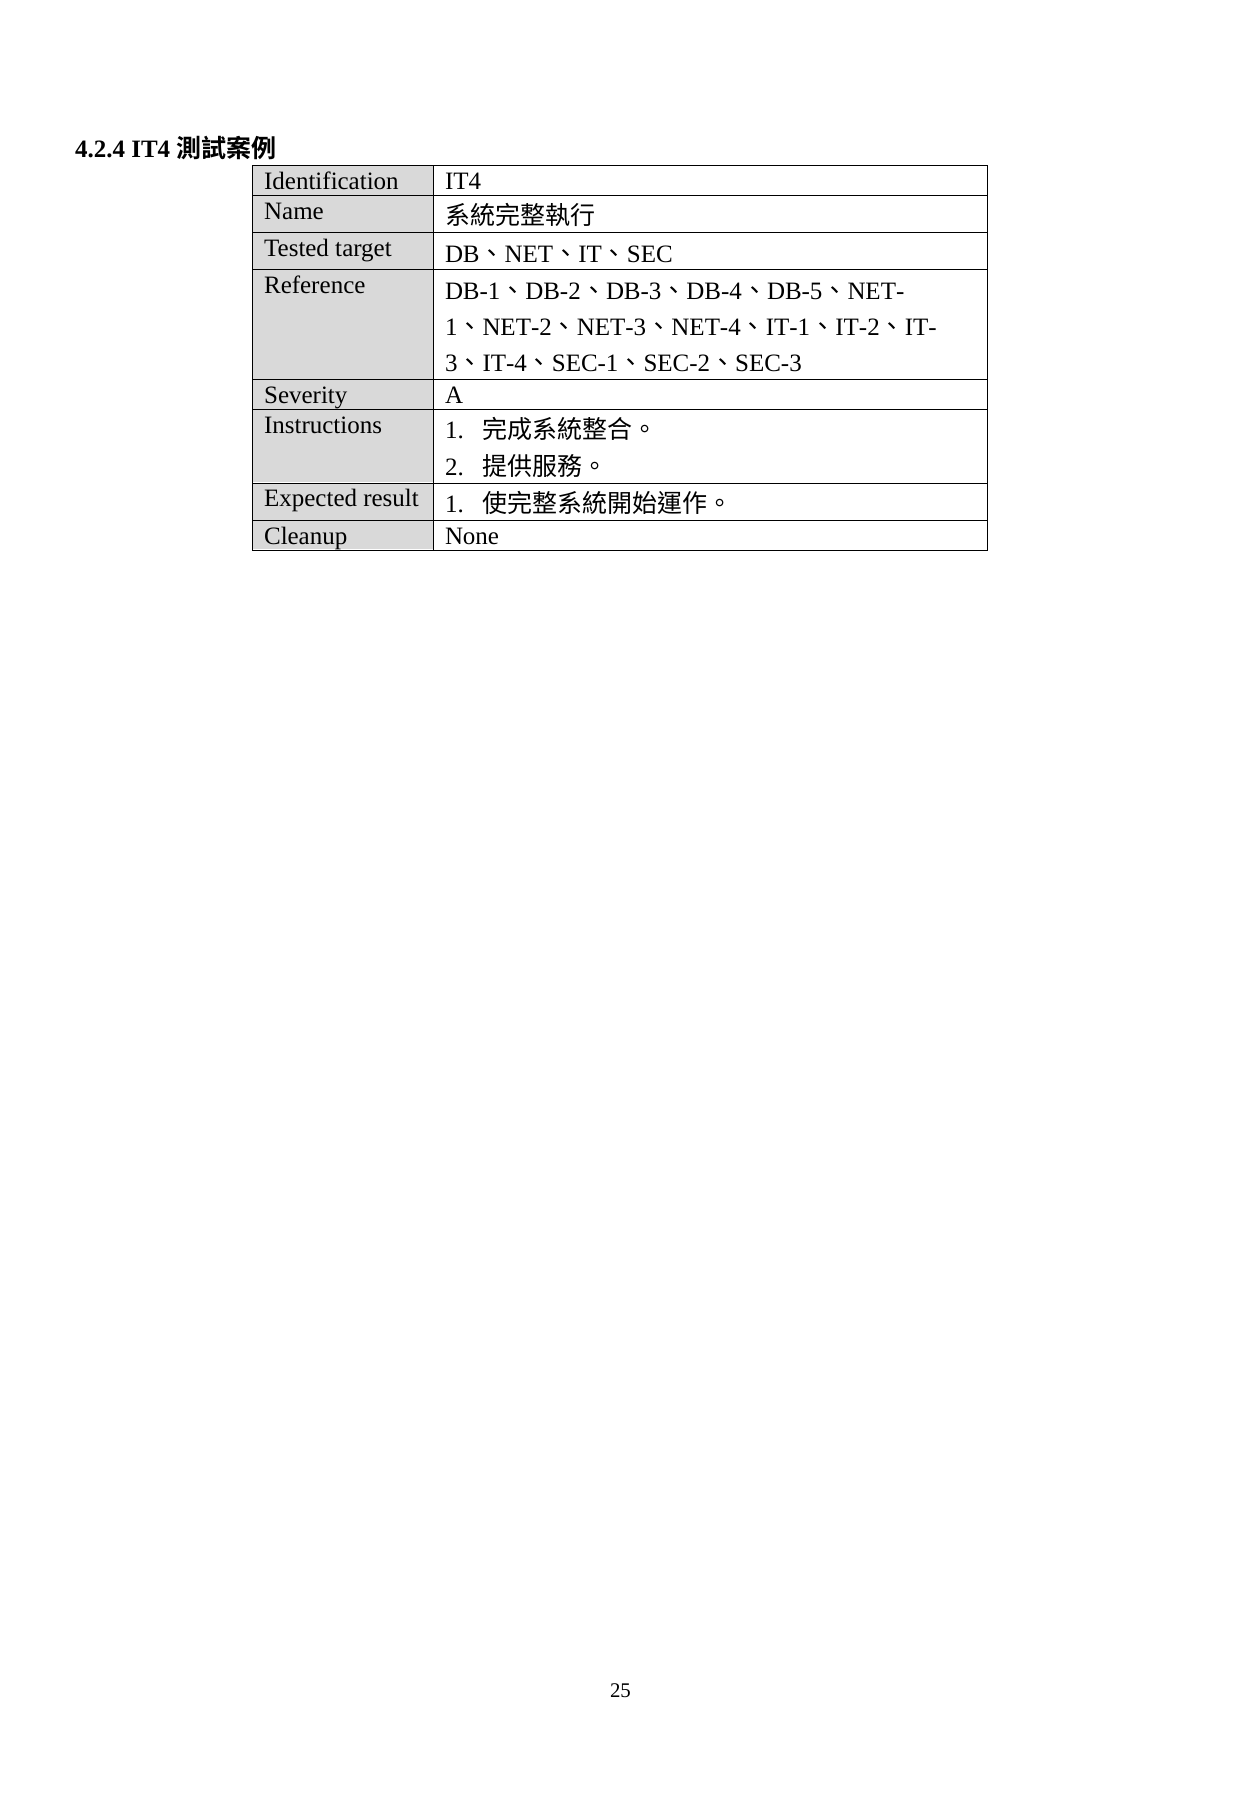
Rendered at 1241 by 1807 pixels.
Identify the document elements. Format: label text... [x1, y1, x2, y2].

table_cell DB、NET、IT、SEC [434, 233, 987, 269]
table_cell 使完整系統開始運作。 [434, 484, 987, 520]
table_cell 完成系統整合。 提供服務。 [434, 410, 987, 482]
table_header Identification [253, 166, 433, 195]
table_cell A [434, 380, 987, 409]
table_cell DB-1、DB-2、DB-3、DB-4、DB-5、NET-1、NET-2、NET-3、NET-4、IT-1、IT-2、IT-3、IT-4、SEC-1、SEC-2、SEC-3 [434, 270, 987, 379]
table_cell 系統完整執行 [434, 196, 987, 232]
table_cell None [434, 521, 987, 549]
table_cell Reference [253, 270, 433, 379]
text 4.2.4 IT4 測試案例 [75, 129, 1165, 165]
table_cell Name [253, 196, 433, 232]
table_header IT4 [434, 166, 987, 195]
table_cell Tested target [253, 233, 433, 269]
table_cell Expected result [253, 484, 433, 520]
table_cell Severity [253, 380, 433, 409]
table_cell Instructions [253, 410, 433, 482]
table_cell Cleanup [253, 521, 433, 549]
